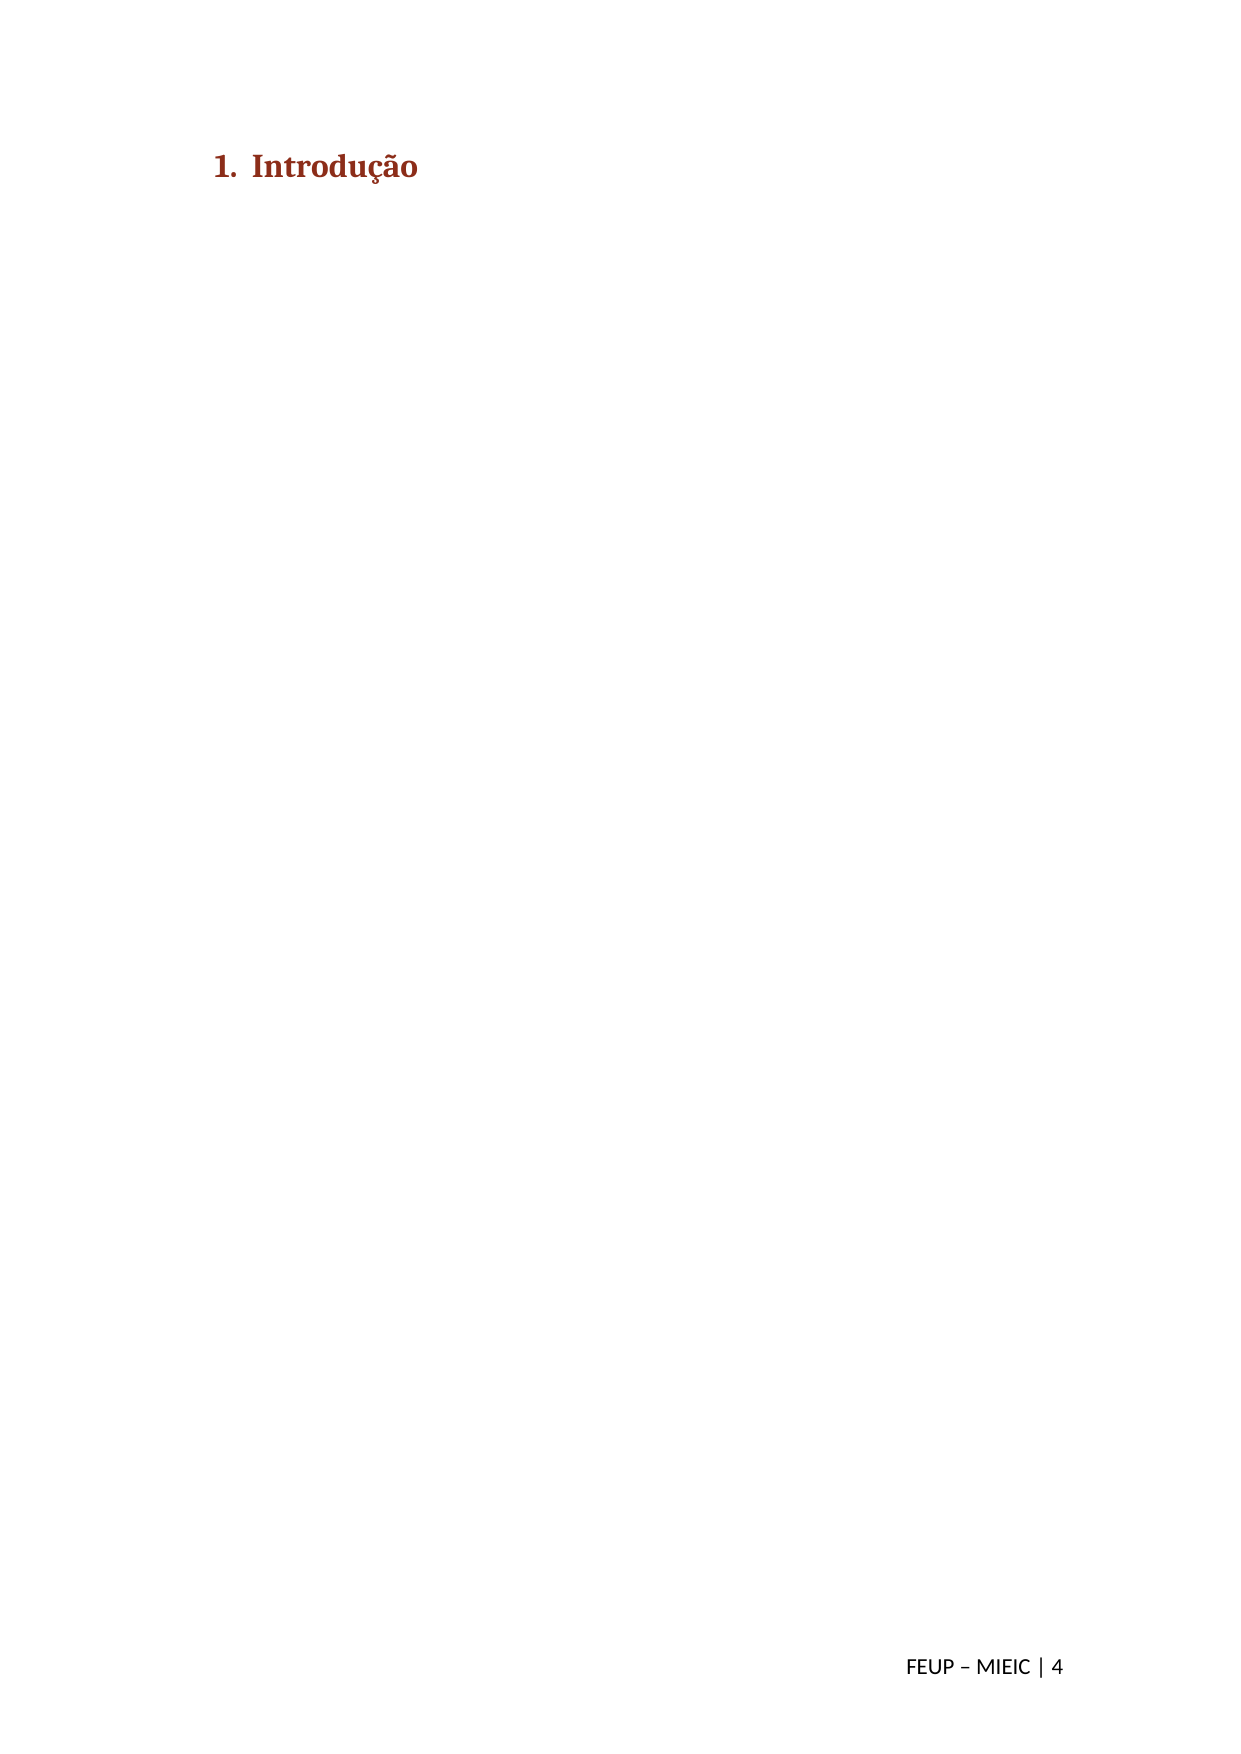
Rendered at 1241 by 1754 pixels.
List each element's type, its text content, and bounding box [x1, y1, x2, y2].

text Introdução [214, 148, 1063, 186]
